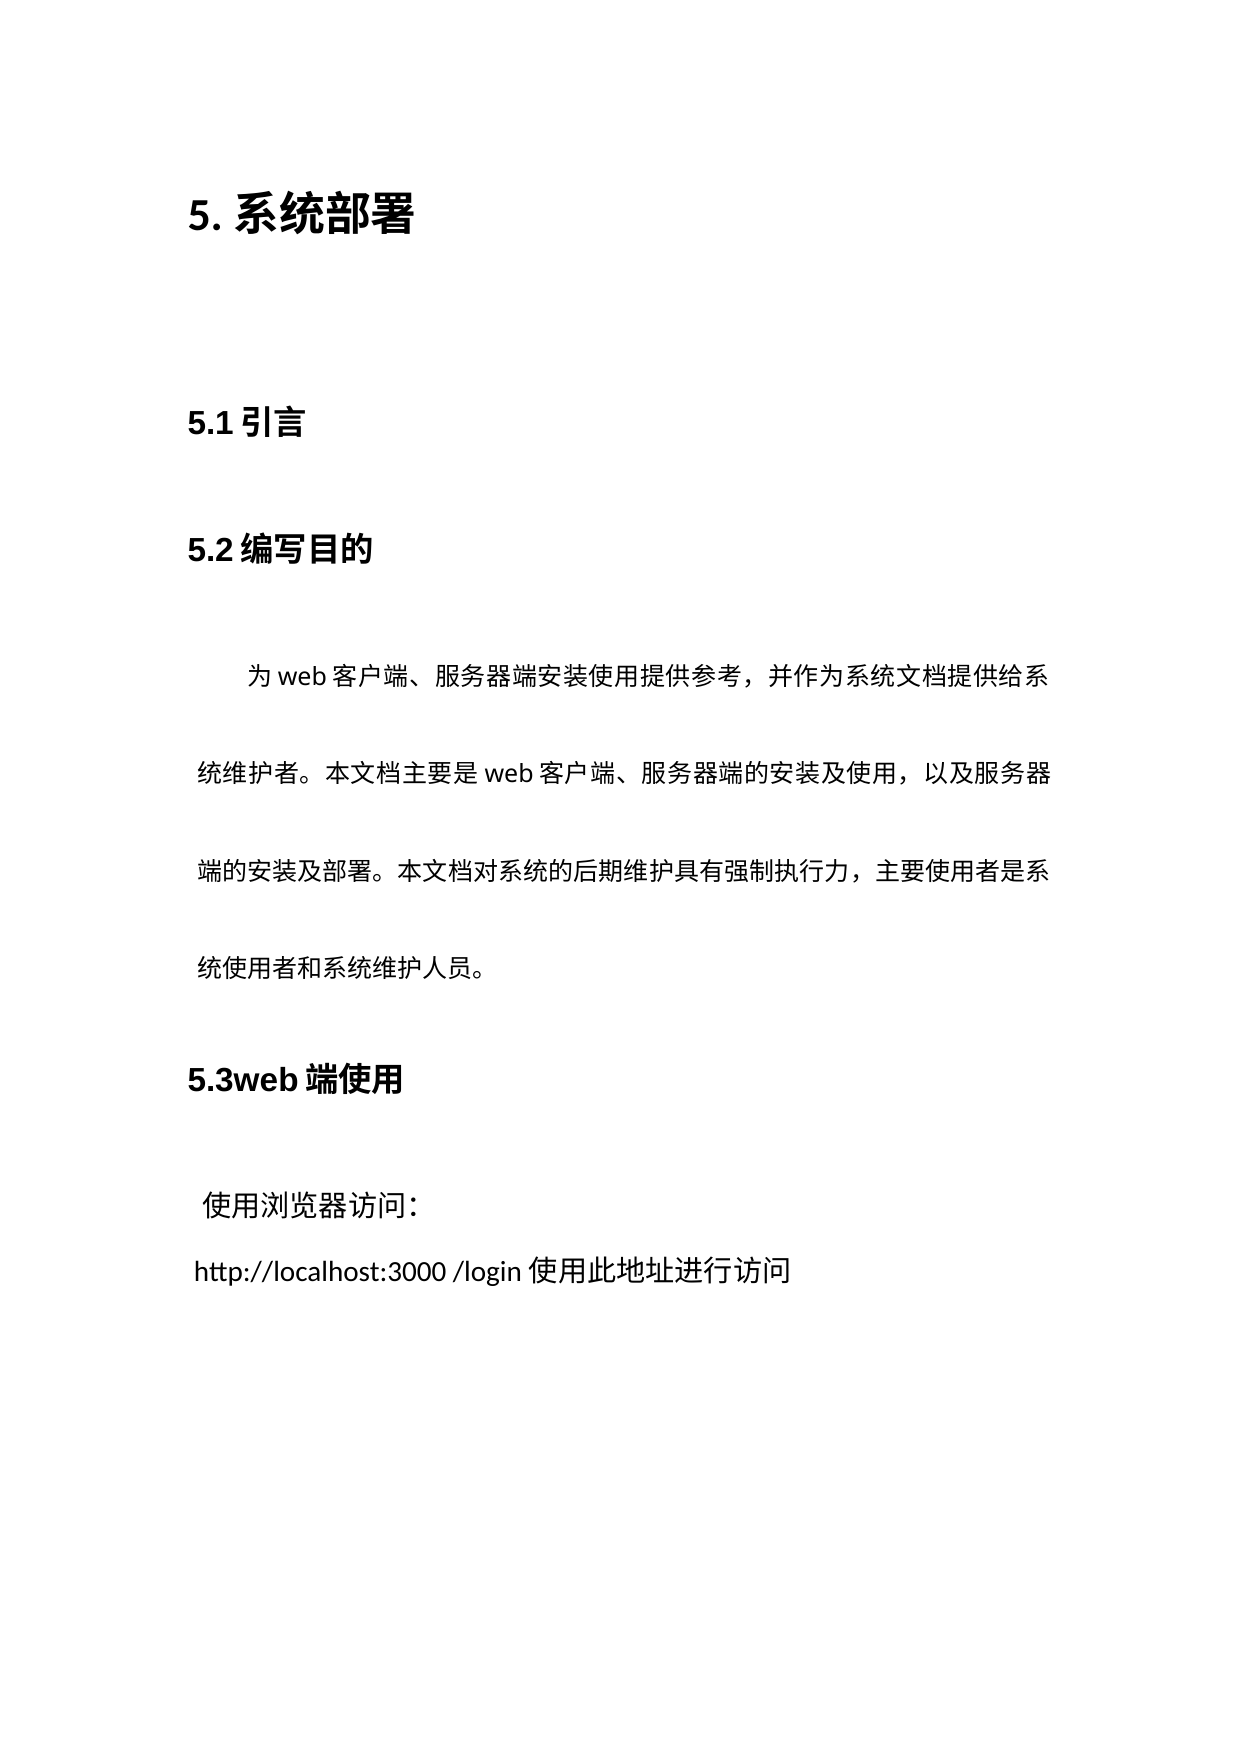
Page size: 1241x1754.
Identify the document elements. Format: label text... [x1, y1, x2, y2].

text 为web客户端、服务器端安装使用提供参考，并作为系统文档提供给系统维护者。本文档主要是web客户端、服务器端的安装及使用，以及服务器端的安装及部署。本文档对系统的后期维护具有强制执行力，主要使用者是系统使用者和系统维护人员。 [197, 642, 1052, 999]
subtitle 5.1引言 [187, 387, 1053, 452]
subtitle 5.3web端使用 [187, 1044, 1053, 1109]
subtitle 5.2编写目的 [187, 514, 1053, 579]
text http://localhost:3000 /login 使用此地址进行访问 [187, 1237, 1053, 1302]
text 使用浏览器访问： [202, 1172, 1053, 1237]
subtitle 系统部署 [187, 162, 1053, 259]
